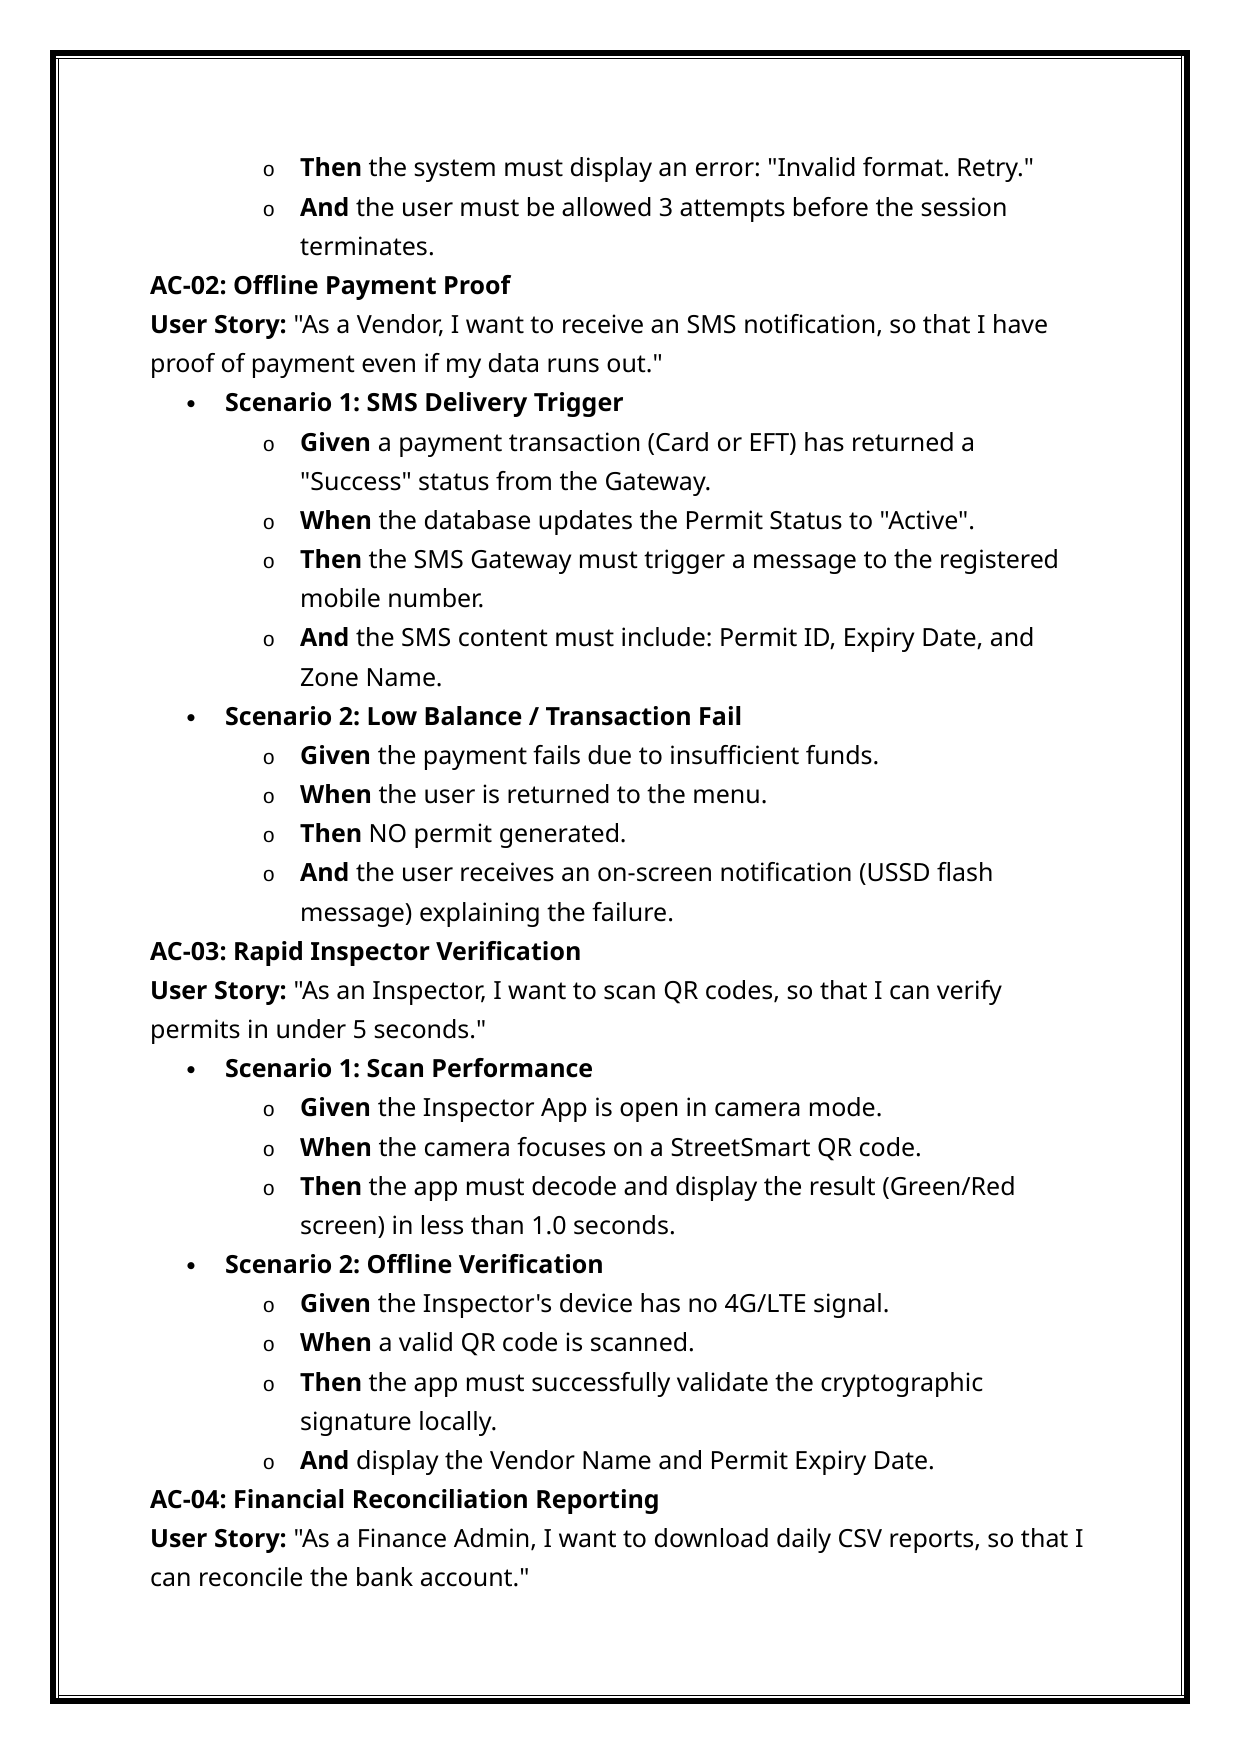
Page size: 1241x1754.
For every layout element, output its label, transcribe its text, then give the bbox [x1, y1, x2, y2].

list Given a payment transaction (Card or EFT) has returned a "Success" status from the Gateway. [262, 424, 1090, 497]
text User Story: "As a Finance Admin, I want to download daily CSV reports, so that I can reconcile the bank account." [150, 1521, 1090, 1594]
list When the user is returned to the menu. [262, 777, 1090, 811]
list When a valid QR code is scanned. [262, 1325, 1090, 1359]
list Given the Inspector's device has no 4G/LTE signal. [262, 1286, 1090, 1320]
list And display the Vendor Name and Permit Expiry Date. [262, 1442, 1090, 1477]
list And the user receives an on-screen notification (USSD flash message) explaining the failure. [262, 855, 1090, 928]
text AC-02: Offline Payment Proof [150, 267, 1090, 302]
text AC-03: Rapid Inspector Verification [150, 933, 1090, 967]
text User Story: "As an Inspector, I want to scan QR codes, so that I can verify permits in under 5 seconds." [150, 972, 1090, 1046]
list When the camera focuses on a StreetSmart QR code. [262, 1129, 1090, 1163]
list Then the system must display an error: "Invalid format. Retry." [262, 150, 1090, 184]
list Then NO permit generated. [262, 816, 1090, 850]
text AC-04: Financial Reconciliation Reporting [150, 1482, 1090, 1516]
list Scenario 2: Offline Verification [187, 1247, 1090, 1281]
list Scenario 1: SMS Delivery Trigger [187, 385, 1090, 419]
list Then the SMS Gateway must trigger a message to the registered mobile number. [262, 542, 1090, 615]
list Scenario 1: Scan Performance [187, 1051, 1090, 1085]
list Scenario 2: Low Balance / Transaction Fail [187, 698, 1090, 732]
list When the database updates the Permit Status to "Active". [262, 502, 1090, 537]
list Given the payment fails due to insufficient funds. [262, 737, 1090, 772]
list Given the Inspector App is open in camera mode. [262, 1090, 1090, 1124]
text User Story: "As a Vendor, I want to receive an SMS notification, so that I have proof of payment even if my data runs out." [150, 307, 1090, 380]
list Then the app must decode and display the result (Green/Red screen) in less than 1.0 seconds. [262, 1168, 1090, 1242]
list And the SMS content must include: Permit ID, Expiry Date, and Zone Name. [262, 620, 1090, 693]
list And the user must be allowed 3 attempts before the session terminates. [262, 189, 1090, 262]
list Then the app must successfully validate the cryptographic signature locally. [262, 1364, 1090, 1437]
